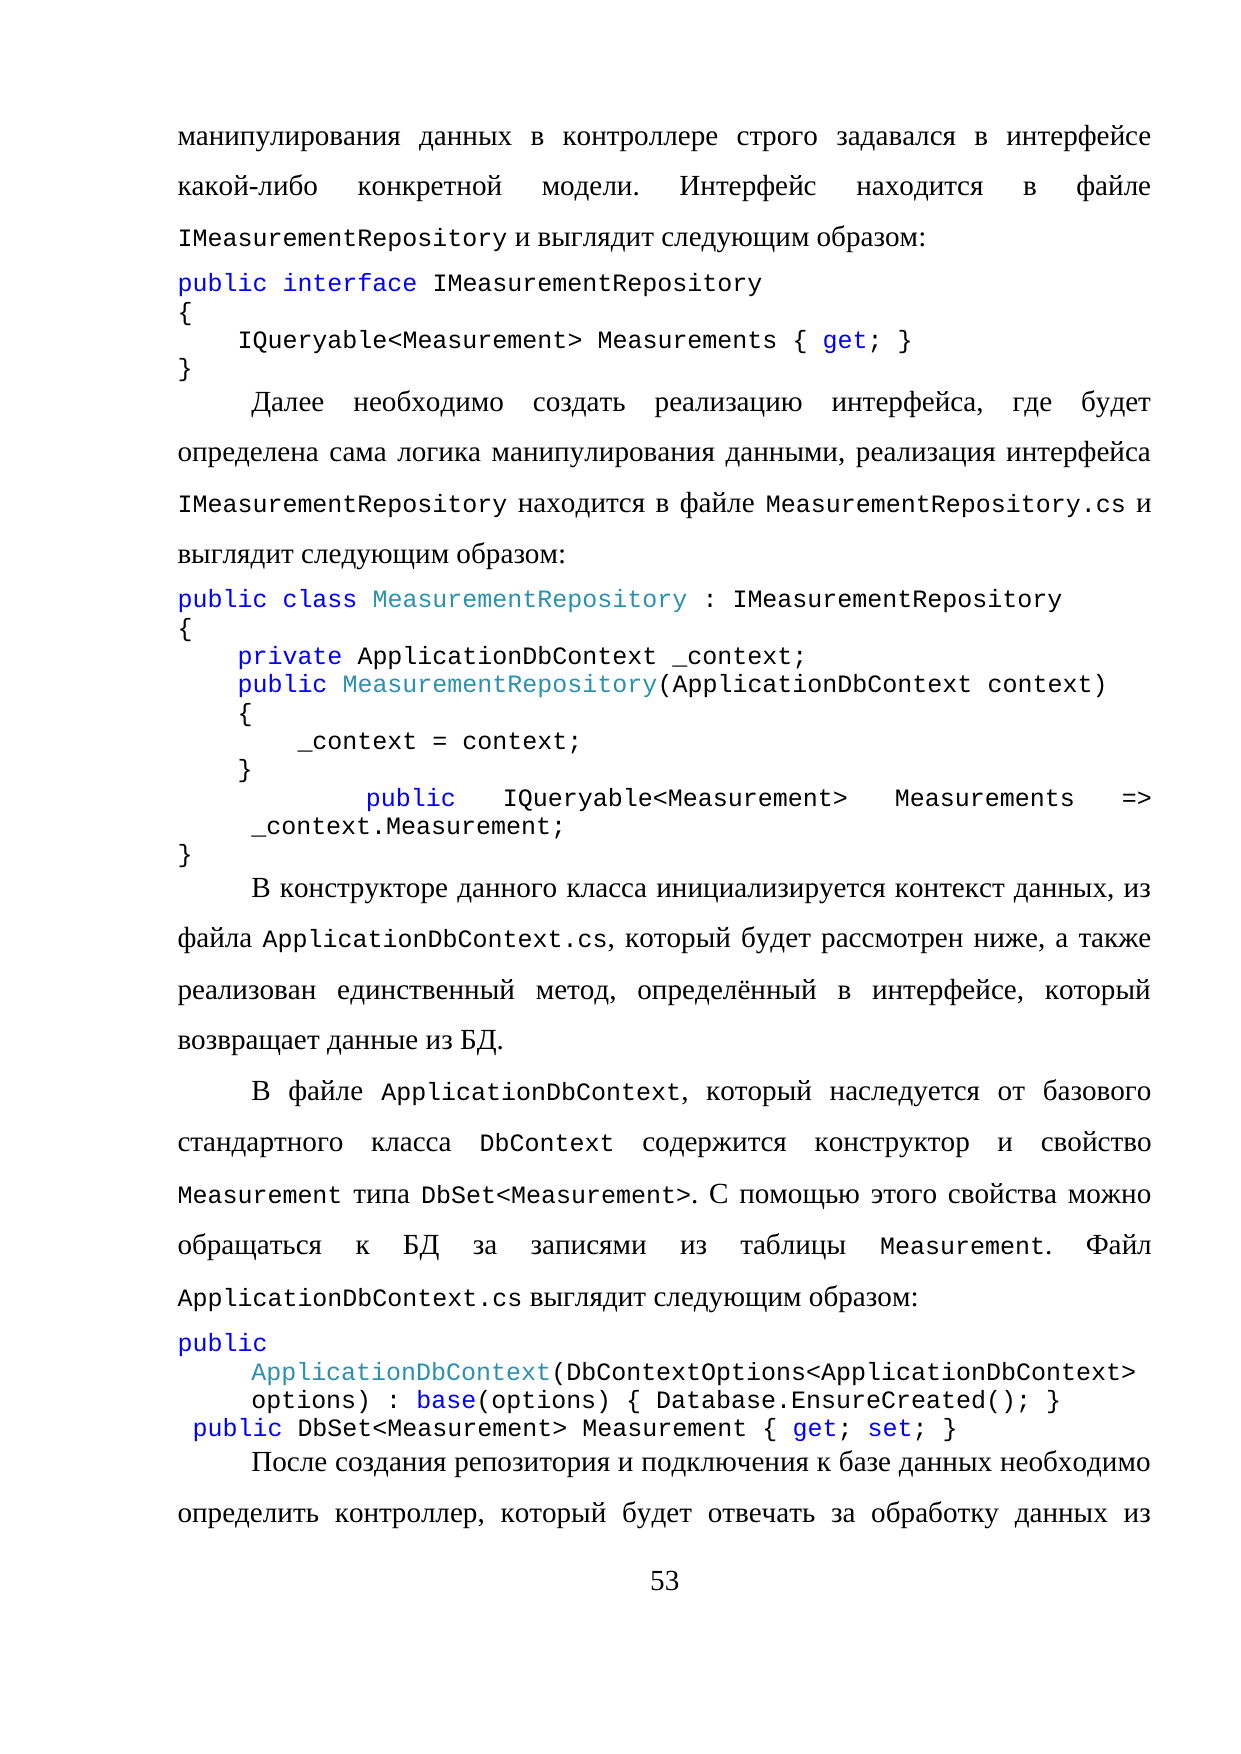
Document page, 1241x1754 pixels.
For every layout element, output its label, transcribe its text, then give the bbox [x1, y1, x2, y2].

text } [177, 757, 1152, 785]
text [177, 1444, 1152, 1528]
text public DbSet<Measurement> Measurement { get; set; } [177, 1416, 1152, 1444]
text В файле ApplicationDbContext, который наследуется от базового стандартного класса DbContext содержится конструктор и свойство Measurement типа DbSet<Measurement>. С помощью этого свойства можно обращаться к БД за записями из таблицы Measurement. Файл ApplicationDbContext.cs выглядит следующим образом: [177, 1073, 1152, 1314]
text _context = context; [177, 728, 1152, 757]
text Далее необходимо создать реализацию интерфейса, где будет определена сама логика манипулирования данными, реализация интерфейса IMeasurementRepository находится в файле MeasurementRepository.cs и выглядит следующим образом: [177, 384, 1152, 570]
text { [177, 700, 1152, 728]
text } [177, 842, 1152, 870]
text public ApplicationDbContext(DbContextOptions<ApplicationDbContext> options) : base(options) { Database.EnsureCreated(); } [177, 1331, 1152, 1416]
text private ApplicationDbContext _context; [177, 643, 1152, 672]
text public class MeasurementRepository : IMeasurementRepository [177, 587, 1152, 615]
text В конструкторе данного класса инициализируется контекст данных, из файла ApplicationDbContext.cs, который будет рассмотрен ниже, а также реализован единственный метод, определённый в интерфейсе, который возвращает данные из БД. [177, 870, 1152, 1056]
text } [177, 356, 1152, 384]
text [177, 118, 1152, 253]
text public IQueryable<Measurement> Measurements => _context.Measurement; [177, 785, 1152, 842]
text public interface IMeasurementRepository [177, 271, 1152, 299]
text { [177, 615, 1152, 643]
text IQueryable<Measurement> Measurements { get; } [177, 328, 1152, 356]
text public MeasurementRepository(ApplicationDbContext context) [177, 672, 1152, 700]
text { [177, 299, 1152, 328]
